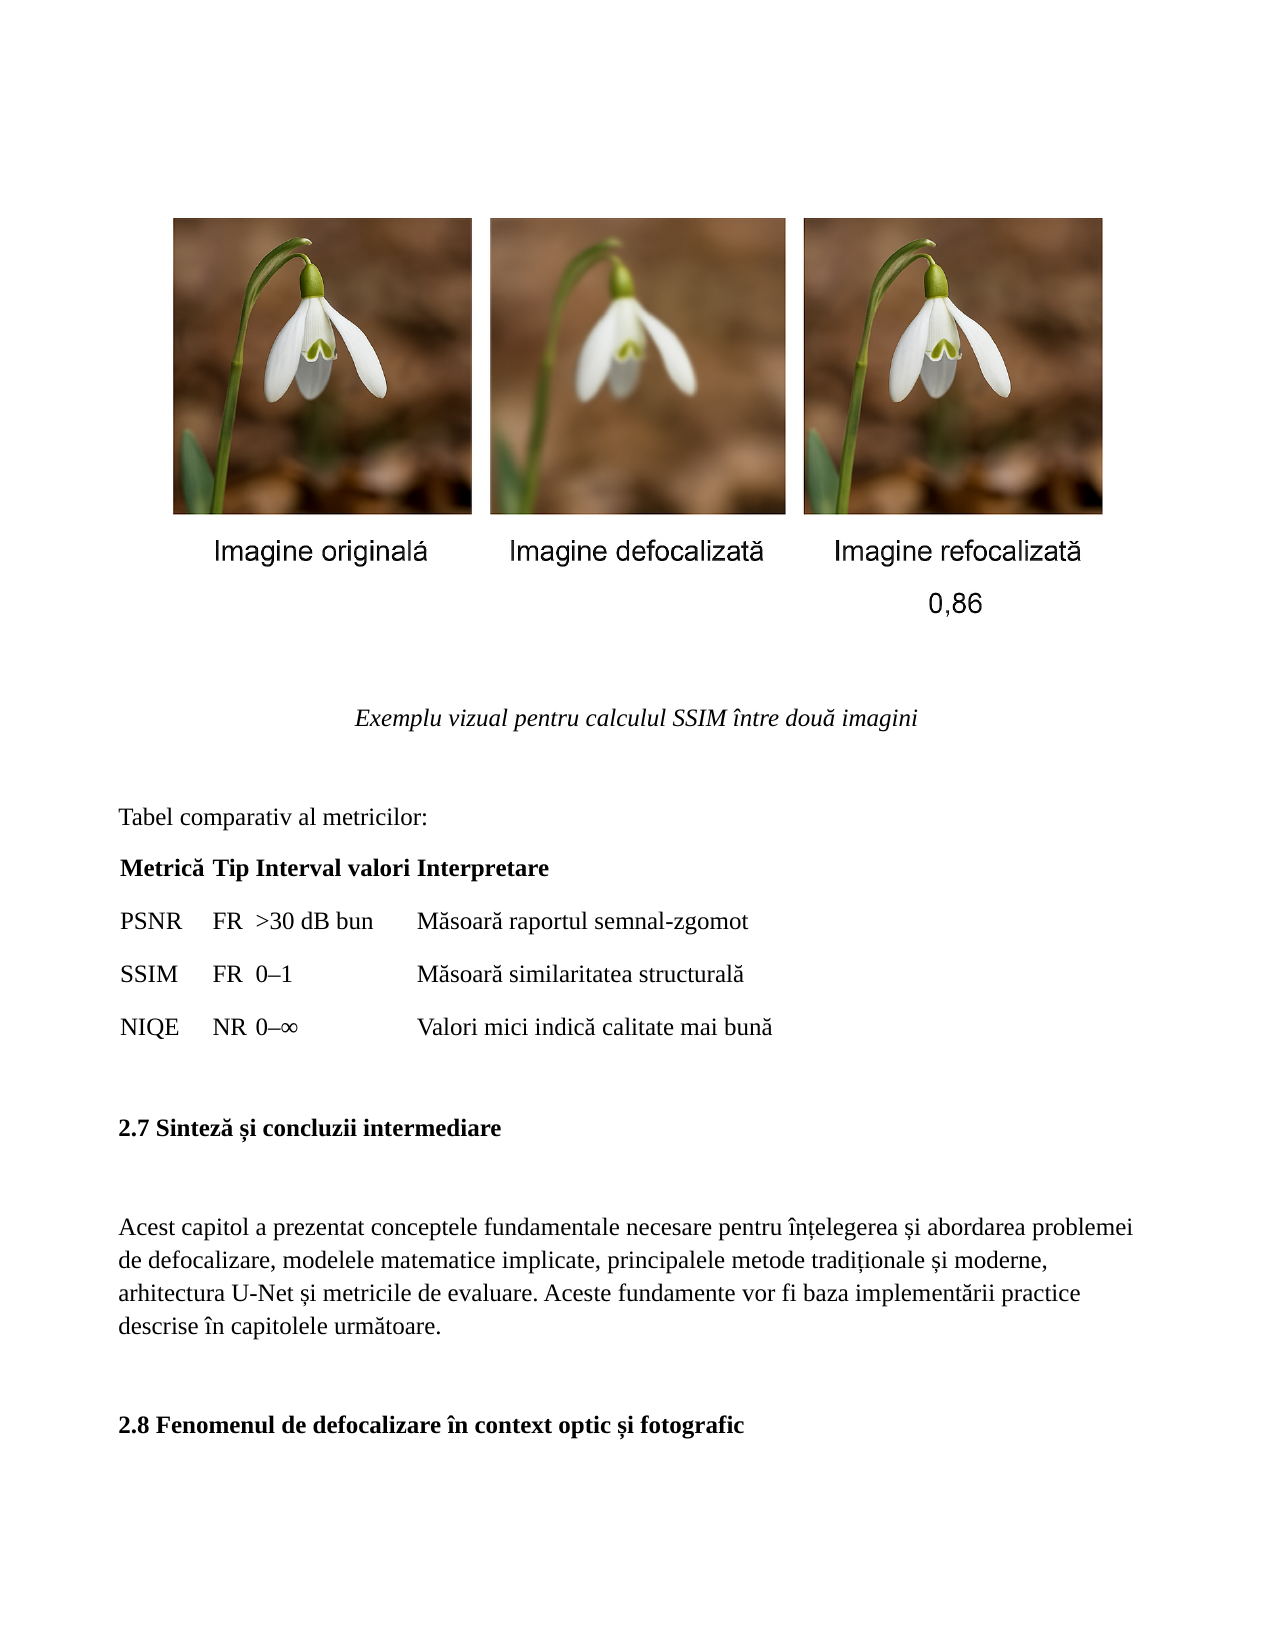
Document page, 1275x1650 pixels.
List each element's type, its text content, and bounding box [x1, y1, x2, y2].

text Acest capitol a prezentat conceptele fundamentale necesare pentru înțelegerea și abordarea problemei de defocalizare, modelele matematice implicate, principalele metode tradiționale și moderne, arhitectura U-Net și metricile de evaluare. Aceste fundamente vor fi baza implementării practice descrise în capitolele următoare. [118, 1212, 1157, 1340]
table_cell 0–1 [254, 958, 415, 1010]
table_cell NIQE [118, 1010, 211, 1063]
table_cell FR [211, 958, 254, 1010]
table_header Interval valori [254, 852, 415, 905]
text Tabel comparativ al metricilor: [118, 802, 1157, 831]
table_cell SSIM [118, 958, 211, 1010]
table_cell FR [211, 905, 254, 957]
table_header Tip [211, 852, 254, 905]
table_cell Valori mici indică calitate mai bună [415, 1010, 779, 1063]
table_header Metrică [118, 852, 211, 905]
picture [118, 118, 1157, 681]
table_cell 0–∞ [254, 1010, 415, 1063]
table_cell NR [211, 1010, 254, 1063]
table_cell >30 dB bun [254, 905, 415, 957]
table_cell PSNR [118, 905, 211, 957]
text Exemplu vizual pentru calculul SSIM între două imagini [118, 703, 1157, 732]
table_header Interpretare [415, 852, 779, 905]
table_cell Măsoară similaritatea structurală [415, 958, 779, 1010]
text 2.8 Fenomenul de defocalizare în context optic și fotografic [118, 1411, 1157, 1439]
text 2.7 Sinteză și concluzii intermediare [118, 1113, 1157, 1142]
table_cell Măsoară raportul semnal-zgomot [415, 905, 779, 957]
